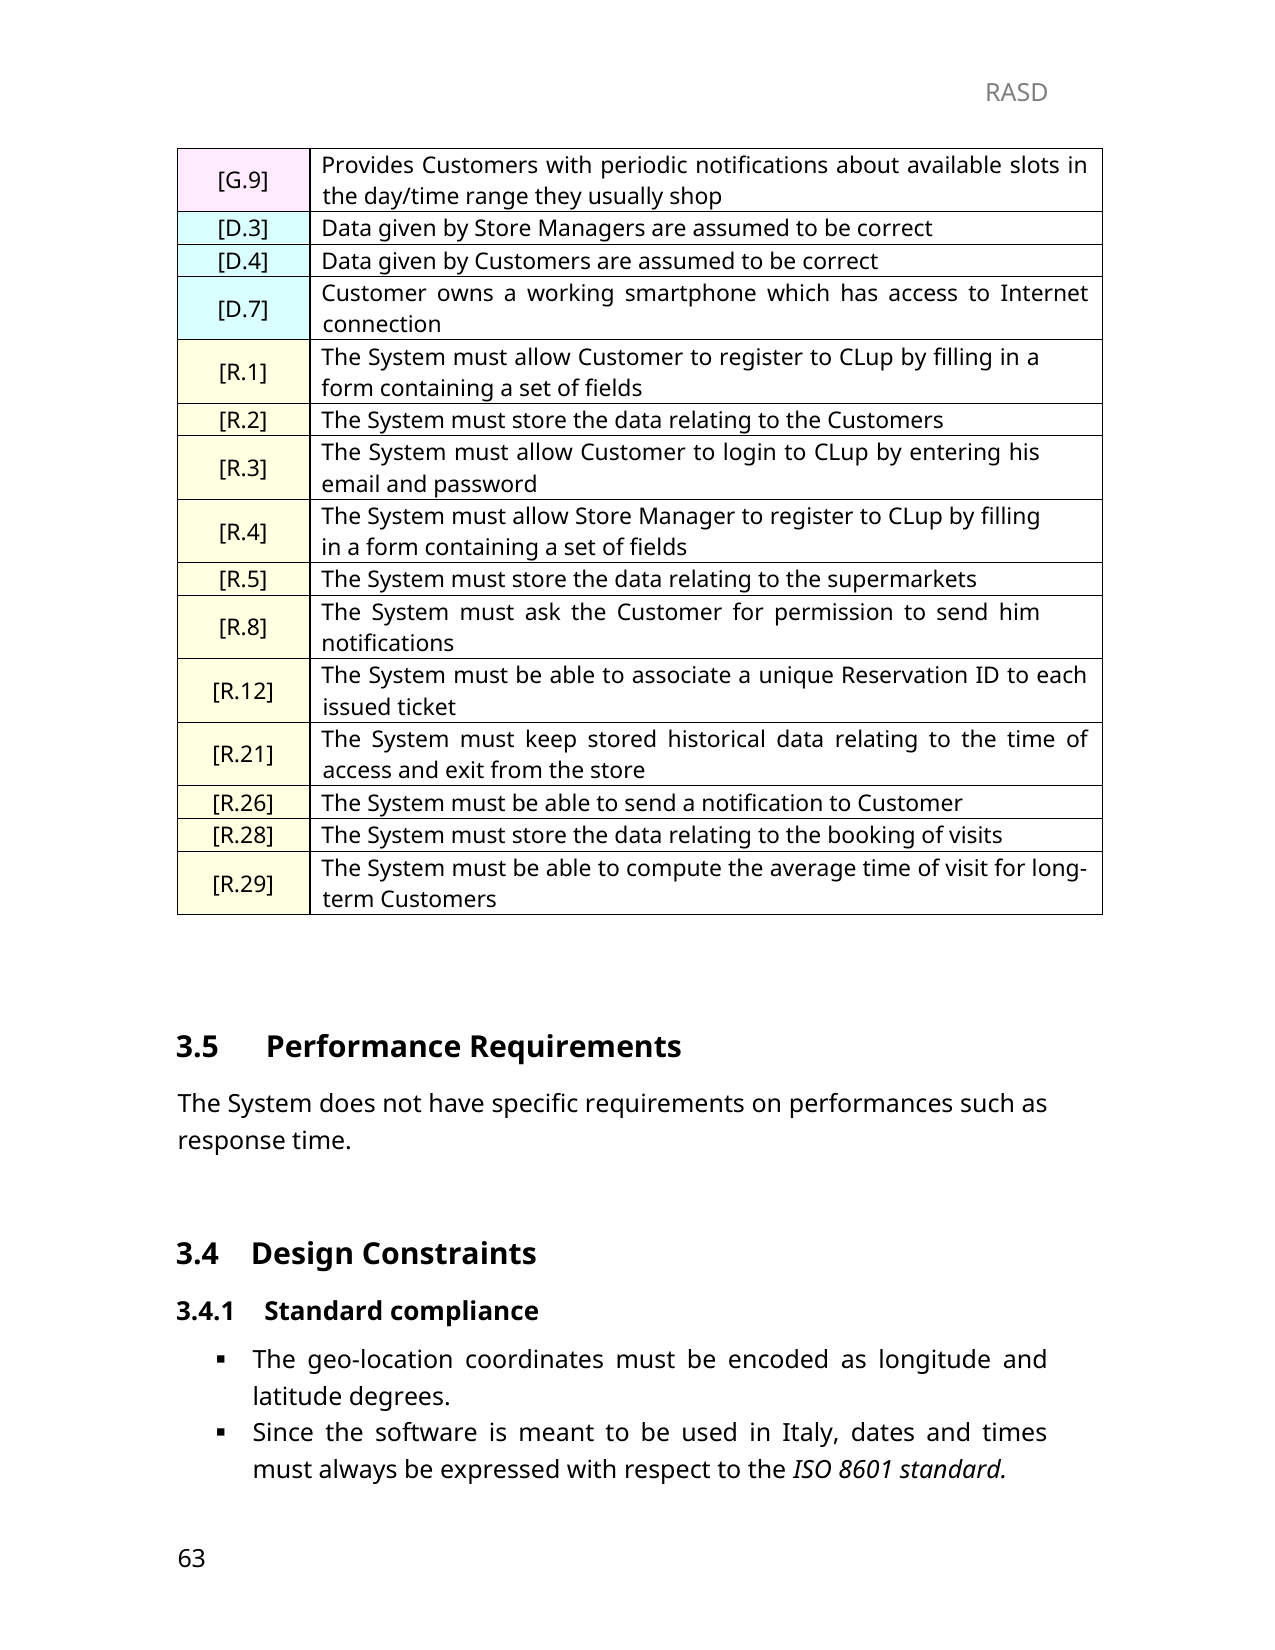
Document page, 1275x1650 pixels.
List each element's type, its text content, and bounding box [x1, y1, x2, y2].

table_cell The System must allow Store Manager to register to CLup by filling in a form containing a set of fields [311, 500, 1102, 562]
table_cell The System must ask the Customer for permission to send him notifications [311, 596, 1102, 658]
table_cell [R.4] [178, 500, 309, 562]
table_cell [R.8] [178, 596, 309, 658]
table_header [G.9] [178, 149, 309, 211]
table_cell [R.26] [178, 786, 309, 818]
table_cell [R.2] [178, 404, 309, 435]
table_cell [D.7] [178, 277, 309, 339]
subtitle 3.4 Design Constraints [176, 1232, 1096, 1273]
table_cell The System must store the data relating to the Customers [311, 404, 1102, 435]
table_cell The System must be able to send a notification to Customer [311, 786, 1102, 818]
table_cell The System must store the data relating to the booking of visits [311, 819, 1102, 851]
table_cell The System must keep stored historical data relating to the time of access and exit from the store [311, 723, 1102, 785]
table_cell Customer owns a working smartphone which has access to Internet connection [311, 277, 1102, 339]
table_cell [R.5] [178, 563, 309, 594]
table_cell [R.12] [178, 659, 309, 722]
table_cell Data given by Store Managers are assumed to be correct [311, 212, 1102, 243]
table_cell Data given by Customers are assumed to be correct [311, 245, 1102, 276]
table_header Provides Customers with periodic notifications about available slots in the day/time range they usually shop [311, 149, 1102, 211]
table_cell [R.28] [178, 819, 309, 851]
table_cell [D.3] [178, 212, 309, 243]
table_cell The System must allow Customer to register to CLup by filling in a form containing a set of fields [311, 340, 1102, 403]
table_cell The System must store the data relating to the supermarkets [311, 563, 1102, 594]
table_cell The System must allow Customer to login to CLup by entering his email and password [311, 436, 1102, 499]
table_cell [R.1] [178, 340, 309, 403]
subtitle Standard compliance [176, 1293, 1096, 1328]
subtitle 3.5 Performance Requirements [176, 1025, 1096, 1066]
table_cell [D.4] [178, 245, 309, 276]
table_cell [R.3] [178, 436, 309, 499]
table_cell The System must be able to associate a unique Reservation ID to each issued ticket [311, 659, 1102, 722]
text The System does not have specific requirements on performances such as response time. [177, 1086, 1048, 1156]
table_cell The System must be able to compute the average time of visit for long-term Customers [311, 852, 1102, 914]
table_cell [R.21] [178, 723, 309, 785]
list Since the software is meant to be used in Italy, dates and times must always be expressed with respect to the ISO 8601 standard. [215, 1415, 1048, 1486]
table_cell [R.29] [178, 852, 309, 914]
list The geo-location coordinates must be encoded as longitude and latitude degrees. [215, 1342, 1048, 1412]
